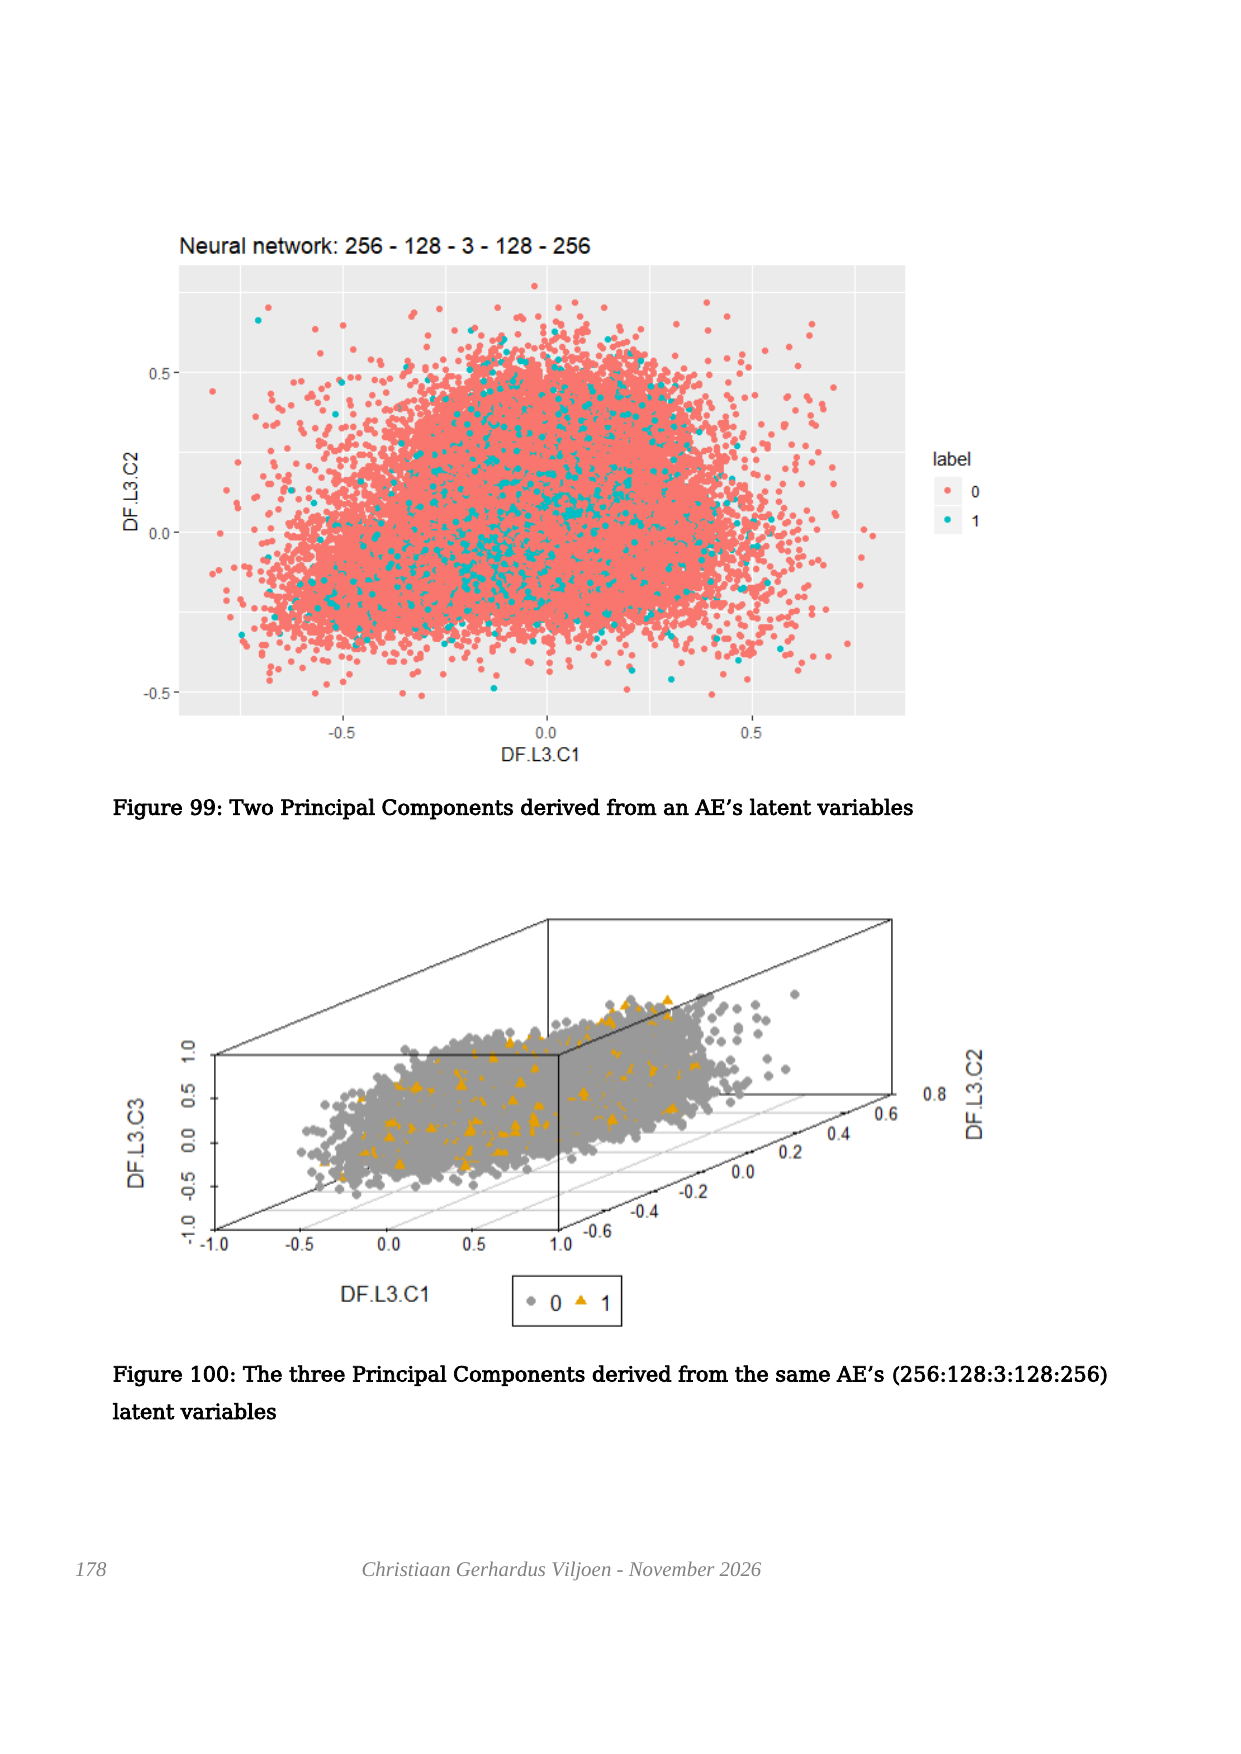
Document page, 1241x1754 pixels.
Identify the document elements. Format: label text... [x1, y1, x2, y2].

picture [112, 226, 999, 774]
picture [112, 885, 999, 1340]
